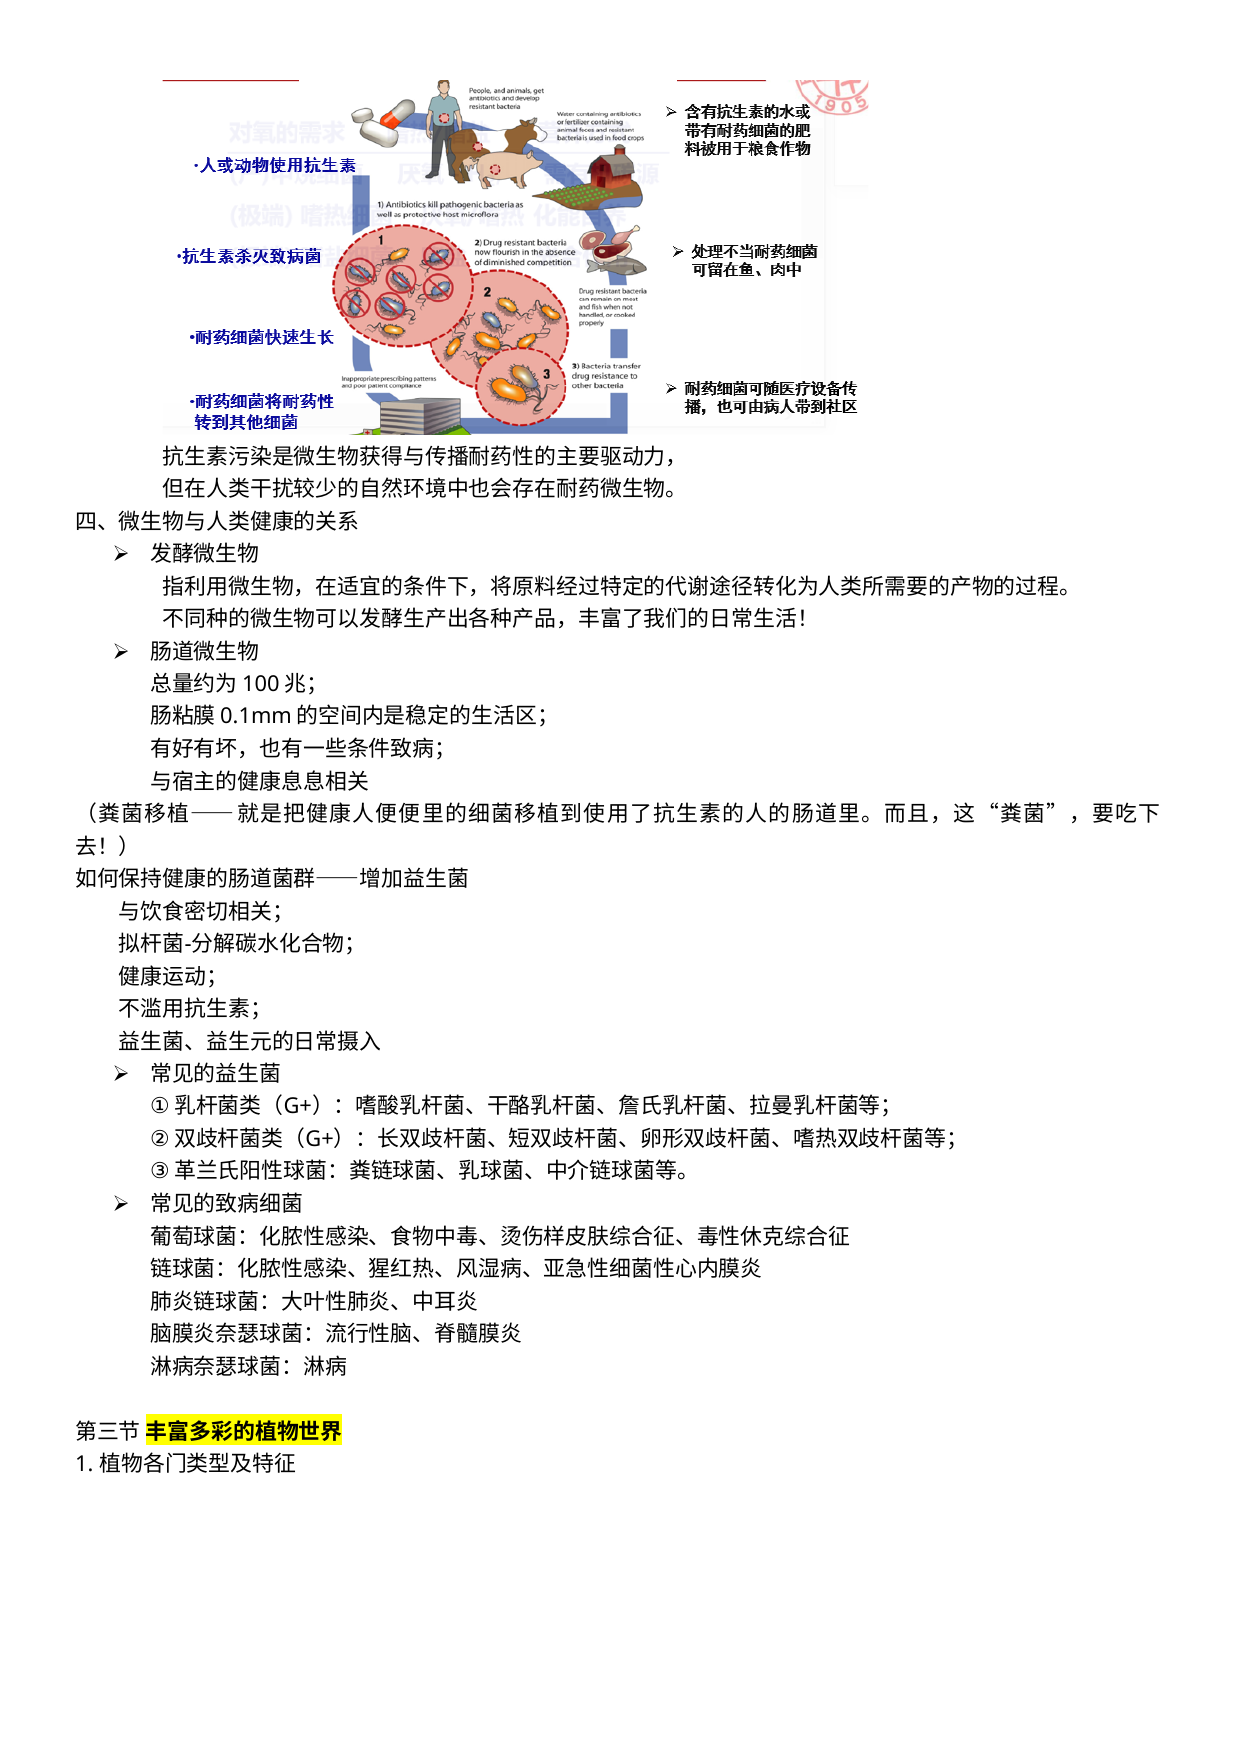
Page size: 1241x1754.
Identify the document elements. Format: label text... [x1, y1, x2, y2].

text 链球菌：化脓性感染、猩红热、风湿病、亚急性细菌性心内膜炎 [150, 1251, 1165, 1283]
text 益生菌、益生元的日常摄入 [75, 1023, 1165, 1056]
text （粪菌移植——就是把健康人便便里的细菌移植到使用了抗生素的人的肠道里。而且，这“粪菌”，要吃下去！） [75, 796, 1165, 861]
list 常见的致病细菌 [112, 1186, 1165, 1218]
text 淋病奈瑟球菌：淋病 [150, 1348, 1165, 1381]
picture [162, 80, 869, 435]
text 如何保持健康的肠道菌群——增加益生菌 [75, 861, 1165, 893]
list 发酵微生物 [112, 536, 1165, 568]
text 抗生素污染是微生物获得与传播耐药性的主要驱动力， [75, 438, 1165, 471]
text 与饮食密切相关； [75, 893, 1165, 926]
text 与宿主的健康息息相关 [150, 763, 1165, 796]
text 健康运动； [75, 958, 1165, 991]
text 不滥用抗生素； [75, 991, 1165, 1023]
text ①乳杆菌类（G+）：嗜酸乳杆菌、干酪乳杆菌、詹氏乳杆菌、拉曼乳杆菌等； [150, 1088, 1165, 1121]
list 肠道微生物 [112, 633, 1165, 666]
text 不同种的微生物可以发酵生产出各种产品，丰富了我们的日常生活！ [75, 601, 1165, 633]
text 第三节 丰富多彩的植物世界 [75, 1413, 1165, 1446]
list 常见的益生菌 [112, 1056, 1165, 1088]
text ③革兰氏阳性球菌：粪链球菌、乳球菌、中介链球菌等。 [150, 1153, 1165, 1186]
text 指利用微生物，在适宜的条件下，将原料经过特定的代谢途径转化为人类所需要的产物的过程。 [75, 568, 1165, 601]
text 四、微生物与人类健康的关系 [75, 503, 1165, 536]
text 肠粘膜0.1mm的空间内是稳定的生活区； [150, 698, 1165, 731]
text 脑膜炎奈瑟球菌：流行性脑、脊髓膜炎 [150, 1316, 1165, 1348]
text 肺炎链球菌：大叶性肺炎、中耳炎 [150, 1283, 1165, 1316]
text 葡萄球菌：化脓性感染、食物中毒、烫伤样皮肤综合征、毒性休克综合征 [150, 1218, 1165, 1251]
text 但在人类干扰较少的自然环境中也会存在耐药微生物。 [75, 471, 1165, 503]
text 拟杆菌-分解碳水化合物； [75, 926, 1165, 958]
text 1. 植物各门类型及特征 [75, 1446, 1165, 1478]
text 有好有坏，也有一些条件致病； [150, 731, 1165, 763]
text 总量约为100兆； [150, 666, 1165, 698]
text ②双歧杆菌类（G+）：长双歧杆菌、短双歧杆菌、卵形双歧杆菌、嗜热双歧杆菌等； [150, 1121, 1165, 1153]
